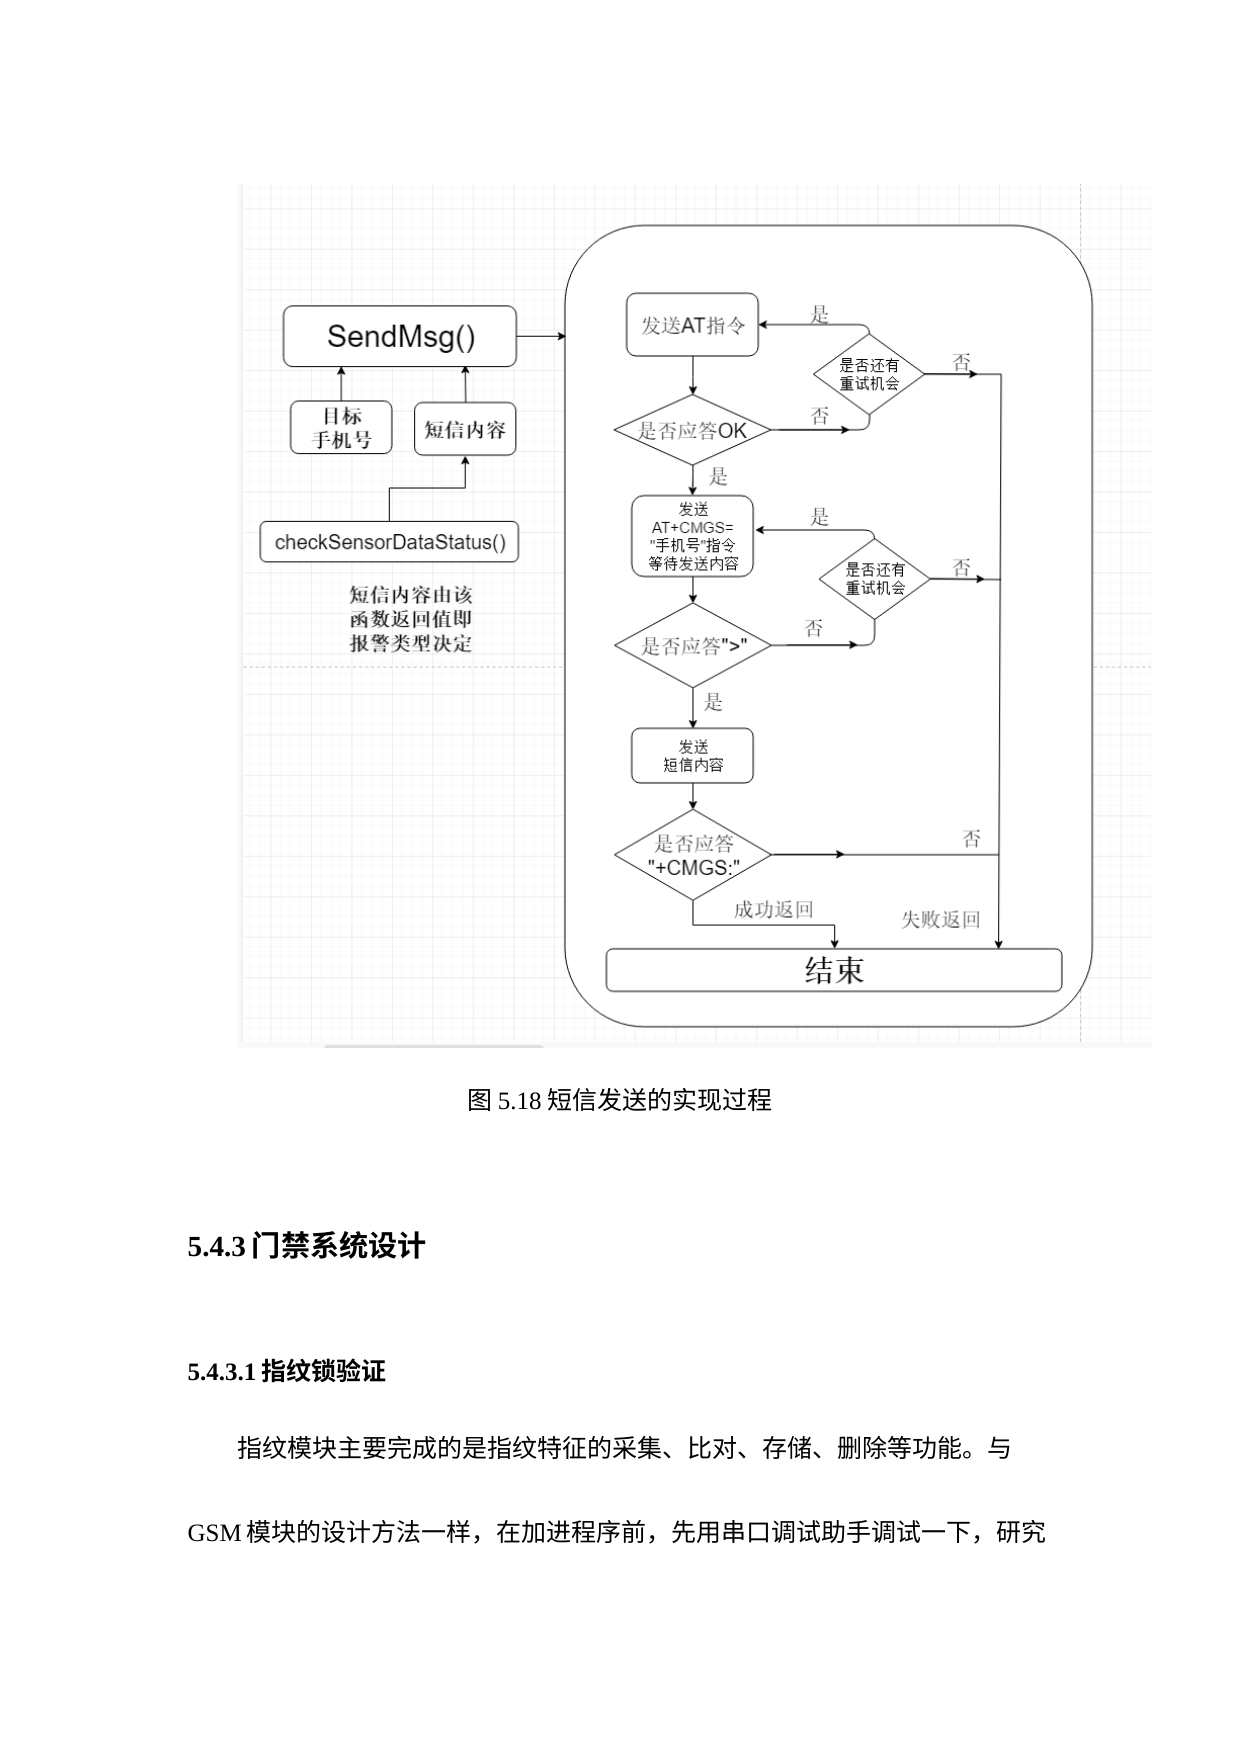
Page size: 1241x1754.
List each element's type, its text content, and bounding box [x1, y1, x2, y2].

text 图5.18 短信发送的实现过程 [187, 1064, 1053, 1132]
picture [237, 184, 1152, 1048]
subtitle 5.4.3门禁系统设计 [187, 1210, 1053, 1278]
subtitle 5.4.3.1指纹锁验证 [187, 1335, 1053, 1403]
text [187, 1412, 1053, 1565]
